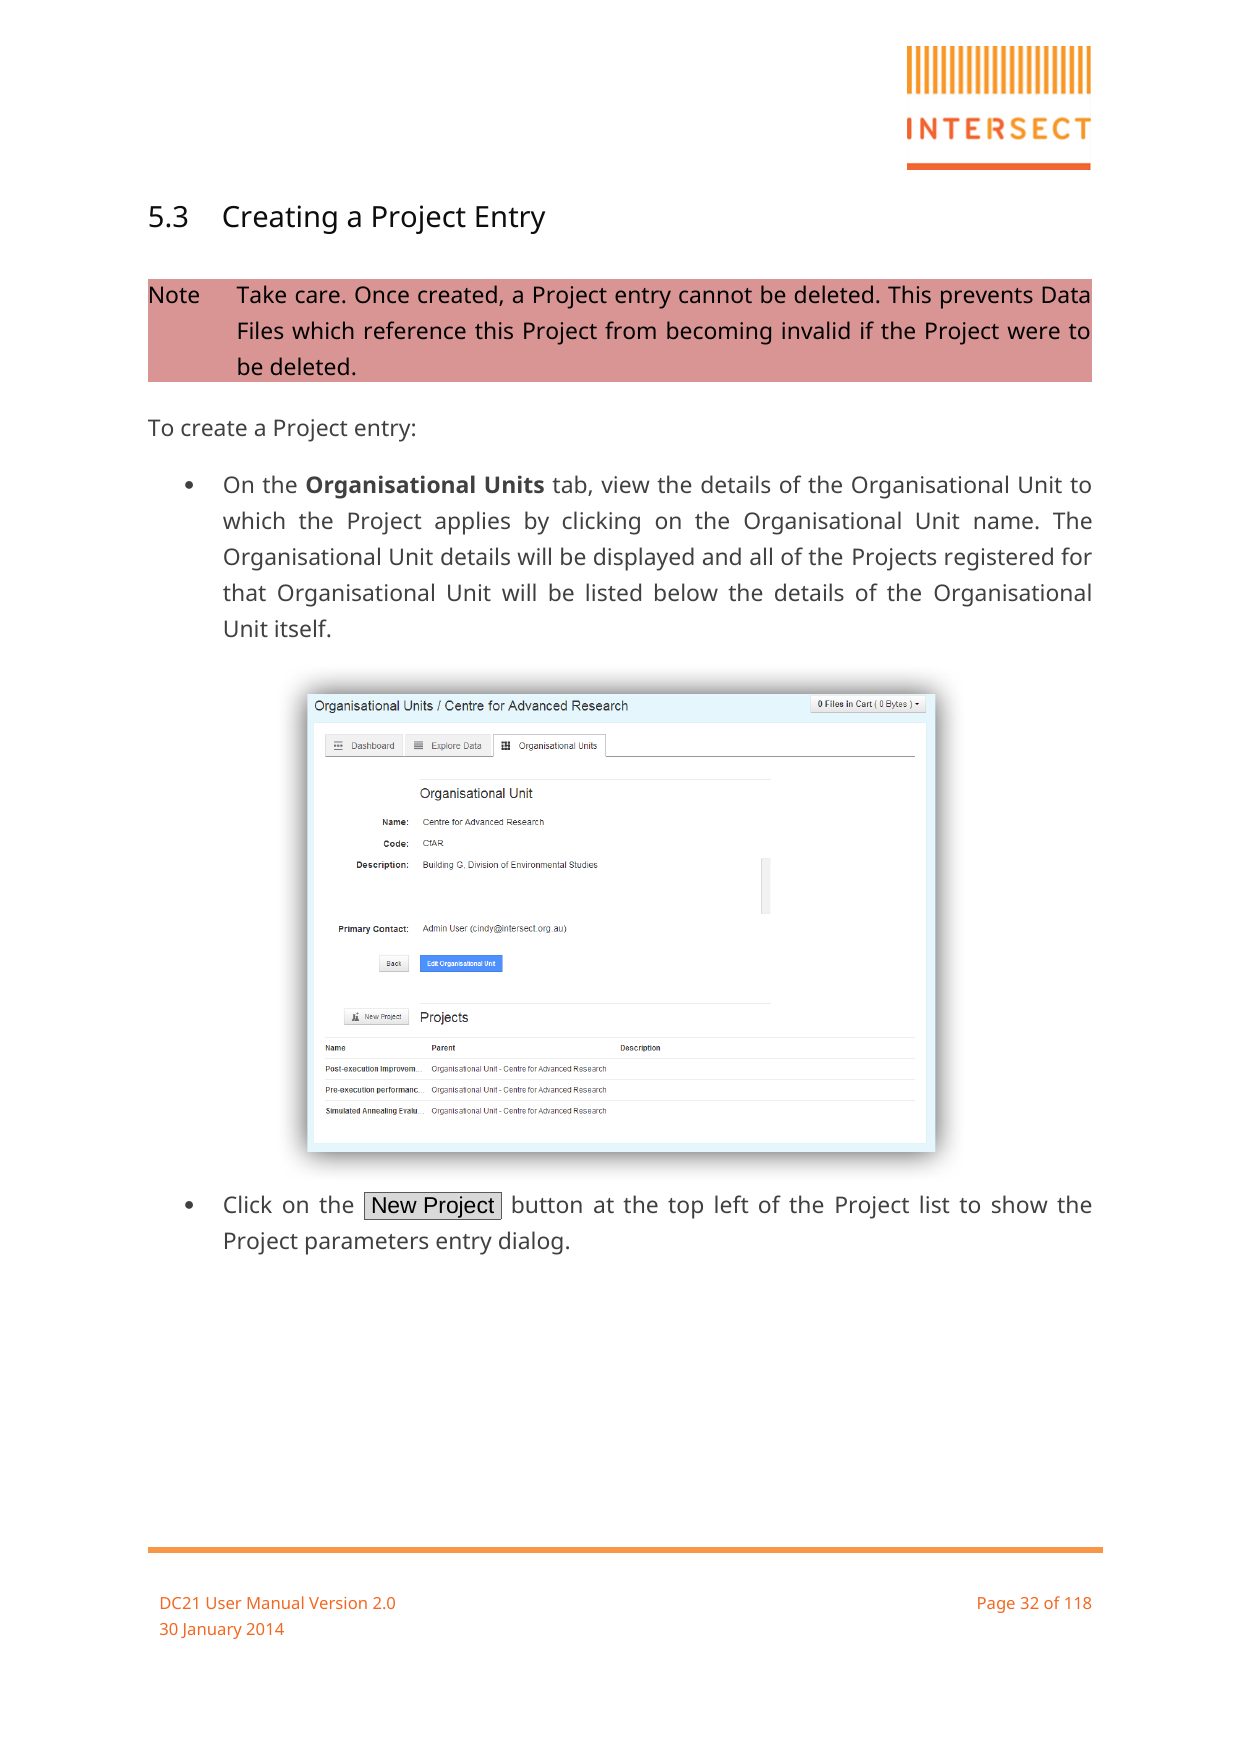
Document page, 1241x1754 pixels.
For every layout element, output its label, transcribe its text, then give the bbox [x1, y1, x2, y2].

picture [307, 694, 936, 1152]
text Note Take care. Once created, a Project entry cannot be deleted. This prevents Data Files which reference this Project from becoming invalid if the Project were to be deleted. [148, 279, 1092, 382]
list On the Organisational Units tab, view the details of the Organisational Unit to which the Project applies by clicking on the Organisational Unit name. The Organisational Unit details will be displayed and all of the Projects registered for that Organisational Unit will be listed below the details of the Organisational Unit itself. [185, 469, 1092, 644]
subtitle Creating a Project Entry [148, 196, 1092, 236]
picture [905, 44, 1093, 172]
list Click on the New Project button at the top left of the Project list to show the Project parameters entry dialog. [185, 1189, 1092, 1256]
text To create a Project entry: [148, 412, 1092, 443]
